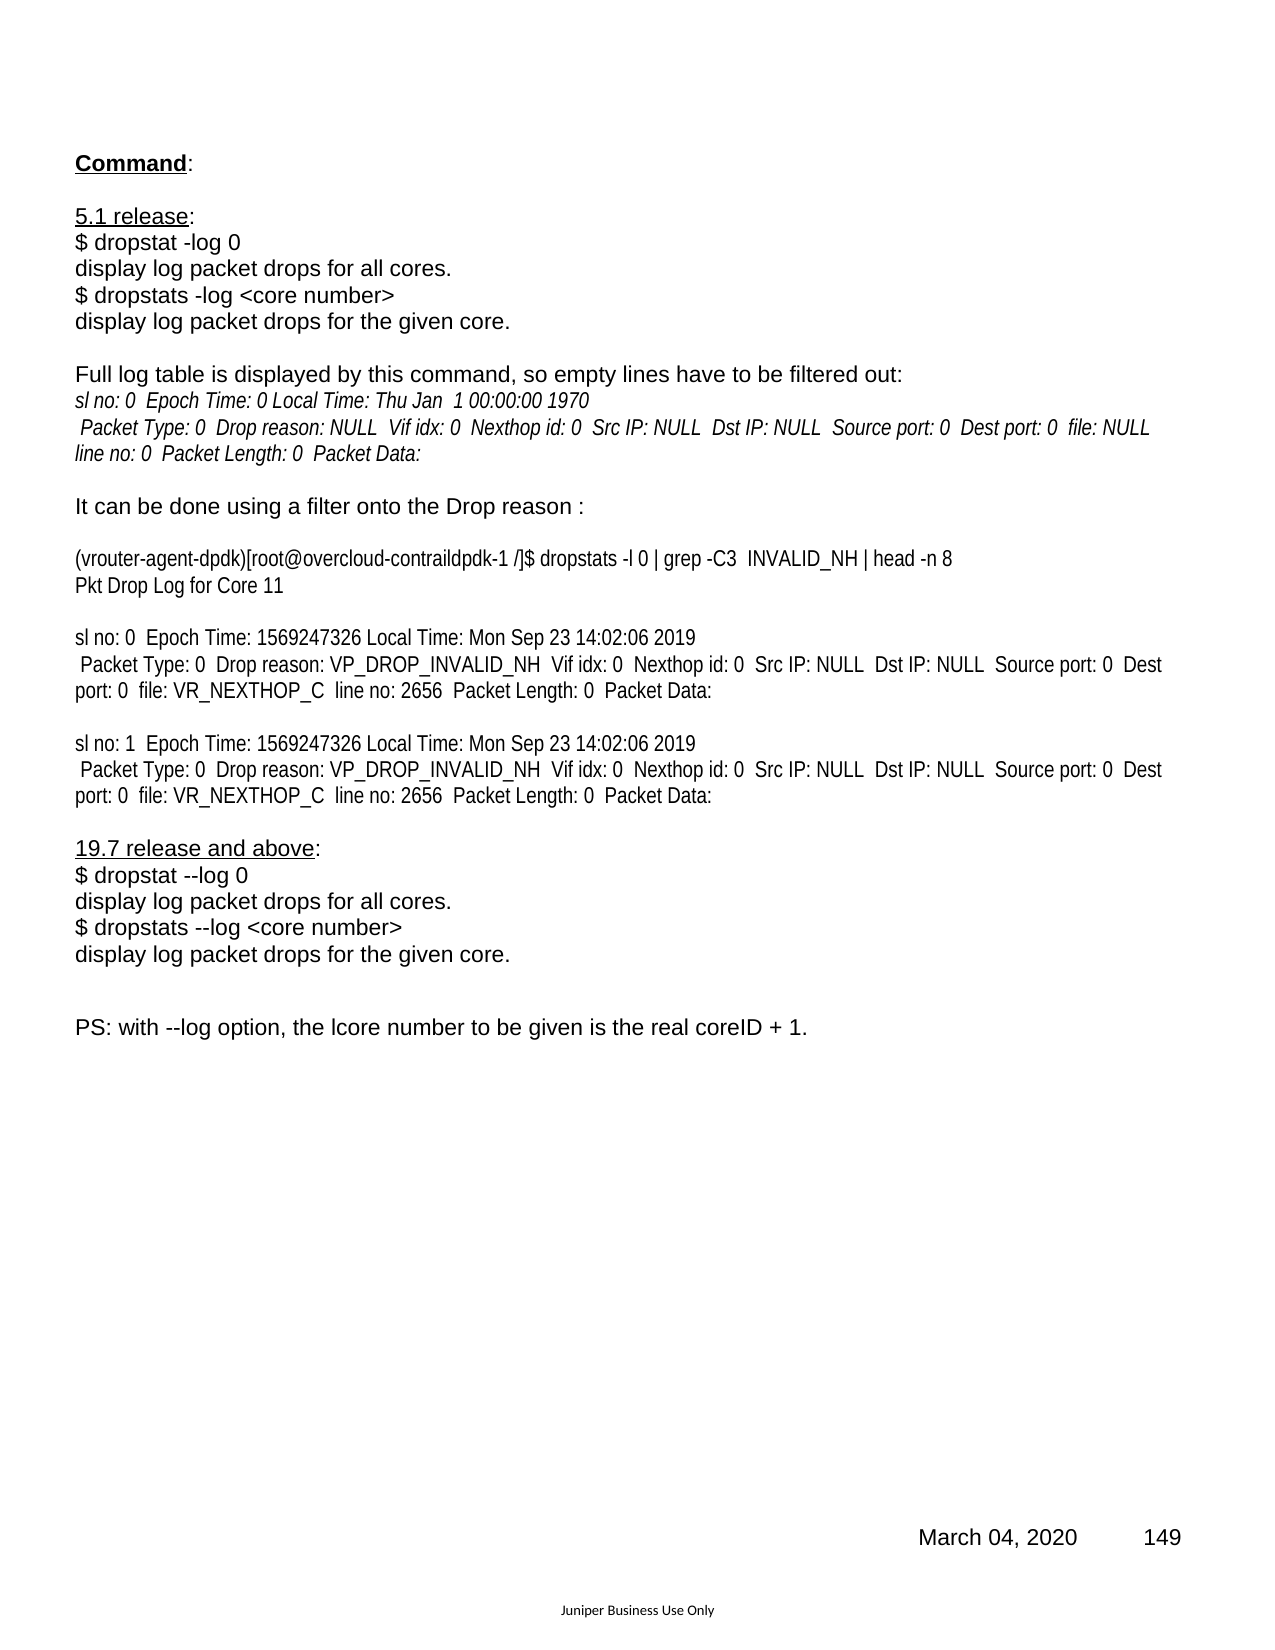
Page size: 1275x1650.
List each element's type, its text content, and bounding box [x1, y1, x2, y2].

text Packet Type: 0 Drop reason: VP_DROP_INVALID_NH Vif idx: 0 Nexthop id: 0 Src IP: NULL Dst IP: NULL Source port: 0 Dest port: 0 file: VR_NEXTHOP_C line no: 2656 Packet Length: 0 Packet Data: [75, 756, 1181, 809]
text display log packet drops for the given core. [75, 941, 1181, 967]
text Full log table is displayed by this command, so empty lines have to be filtered out: [75, 361, 1181, 387]
text $ dropstats --log <core number> [75, 914, 1181, 941]
text Command: [75, 150, 1181, 176]
text Packet Type: 0 Drop reason: VP_DROP_INVALID_NH Vif idx: 0 Nexthop id: 0 Src IP: NULL Dst IP: NULL Source port: 0 Dest port: 0 file: VR_NEXTHOP_C line no: 2656 Packet Length: 0 Packet Data: [75, 651, 1181, 703]
text sl no: 0 Epoch Time: 1569247326 Local Time: Mon Sep 23 14:02:06 2019 [75, 624, 1181, 651]
text sl no: 1 Epoch Time: 1569247326 Local Time: Mon Sep 23 14:02:06 2019 [75, 730, 1181, 756]
text Packet Type: 0 Drop reason: NULL Vif idx: 0 Nexthop id: 0 Src IP: NULL Dst IP: NULL Source port: 0 Dest port: 0 file: NULL line no: 0 Packet Length: 0 Packet Data: [75, 413, 1181, 466]
text 5.1 release: [75, 203, 1181, 229]
text display log packet drops for all cores. [75, 255, 1181, 282]
text sl no: 0 Epoch Time: 0 Local Time: Thu Jan 1 00:00:00 1970 [75, 387, 1181, 413]
text PS: with --log option, the lcore number to be given is the real coreID + 1. [75, 1014, 1181, 1041]
text It can be done using a filter onto the Drop reason : [75, 493, 1181, 519]
text display log packet drops for the given core. [75, 308, 1181, 334]
text Pkt Drop Log for Core 11 [75, 572, 1181, 598]
text display log packet drops for all cores. [75, 888, 1181, 914]
text 19.7 release and above: [75, 835, 1181, 862]
text (vrouter-agent-dpdk)[root@overcloud-contraildpdk-1 /]$ dropstats -l 0 | grep -C3 INVALID_NH | head -n 8 [75, 545, 1181, 572]
text $ dropstat --log 0 [75, 862, 1181, 888]
text $ dropstats -log <core number> [75, 282, 1181, 308]
text $ dropstat -log 0 [75, 229, 1181, 255]
